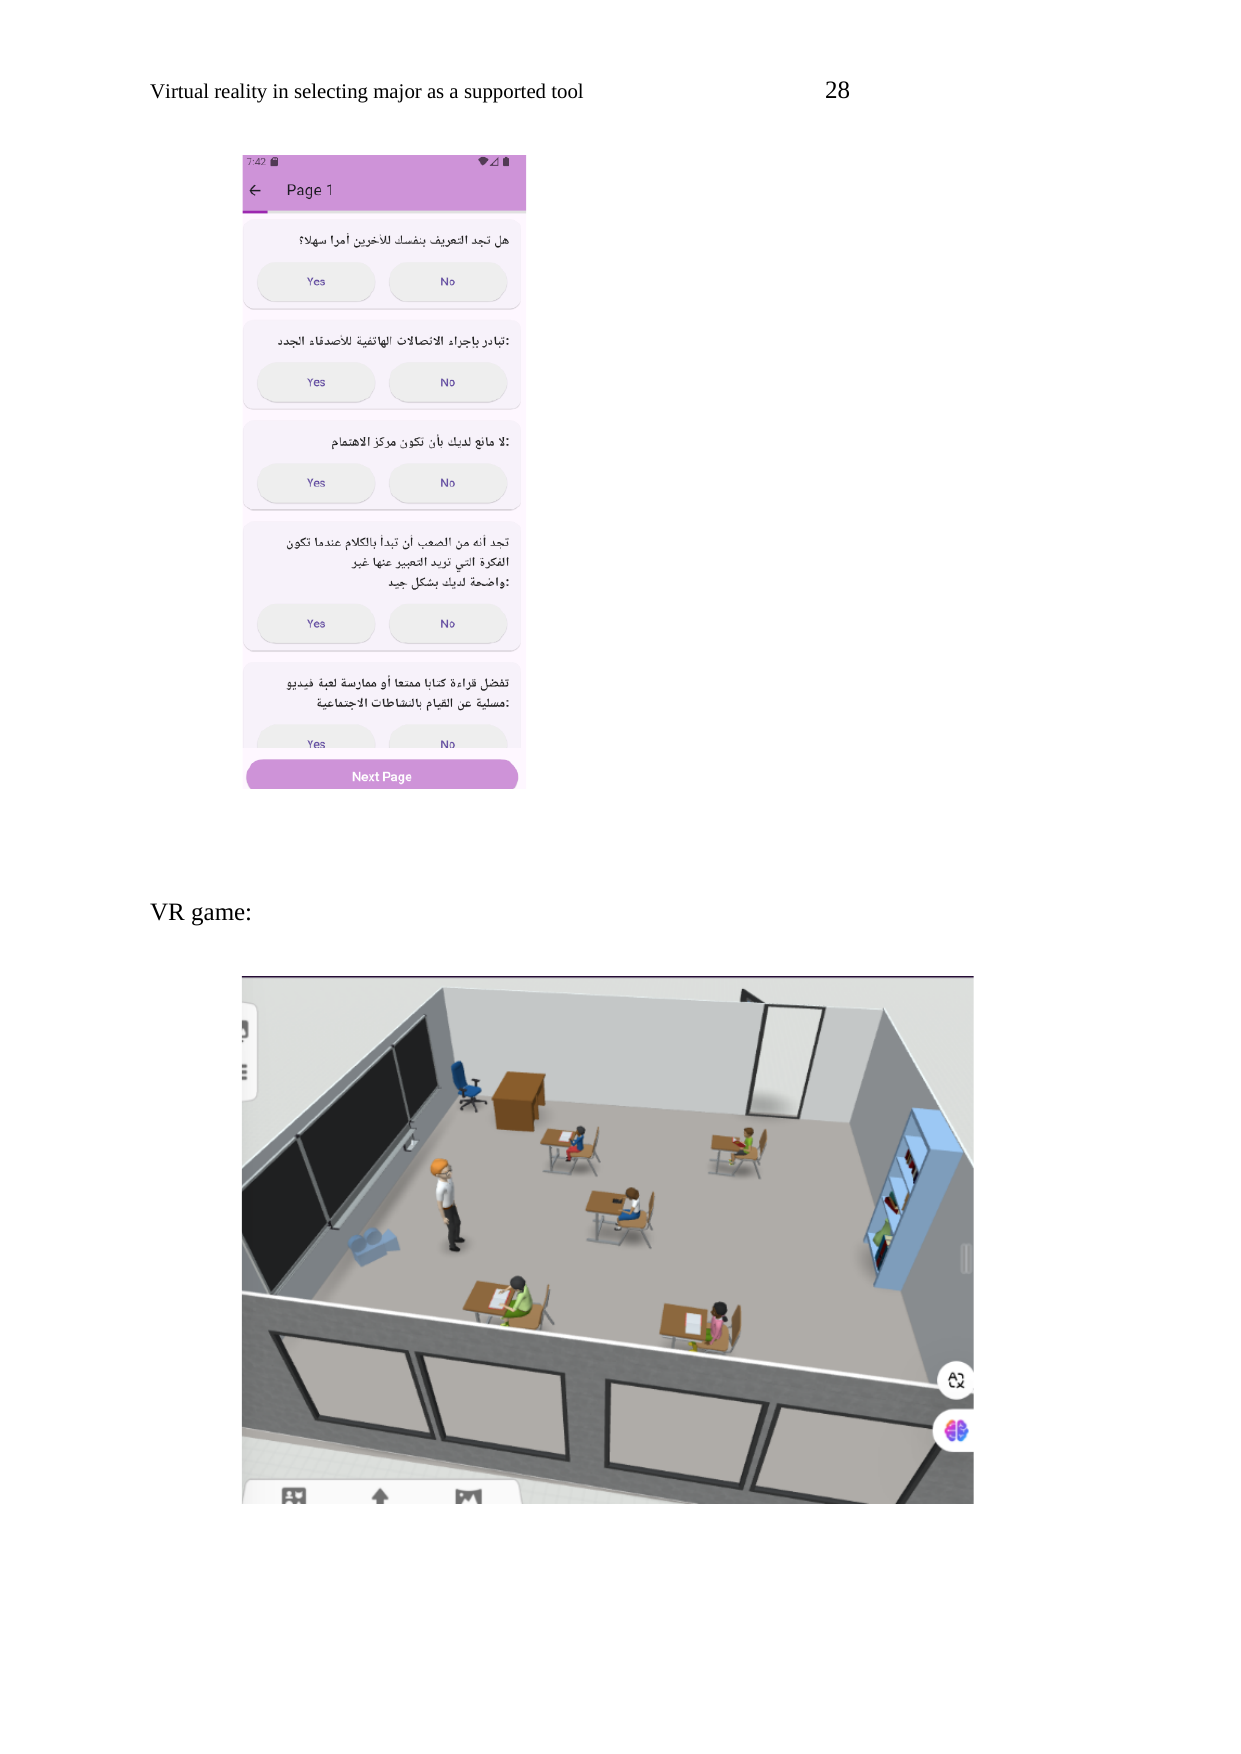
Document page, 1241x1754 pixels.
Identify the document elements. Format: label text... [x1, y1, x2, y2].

picture [241, 155, 526, 787]
picture [241, 976, 974, 1504]
text VR game: [150, 897, 1090, 926]
